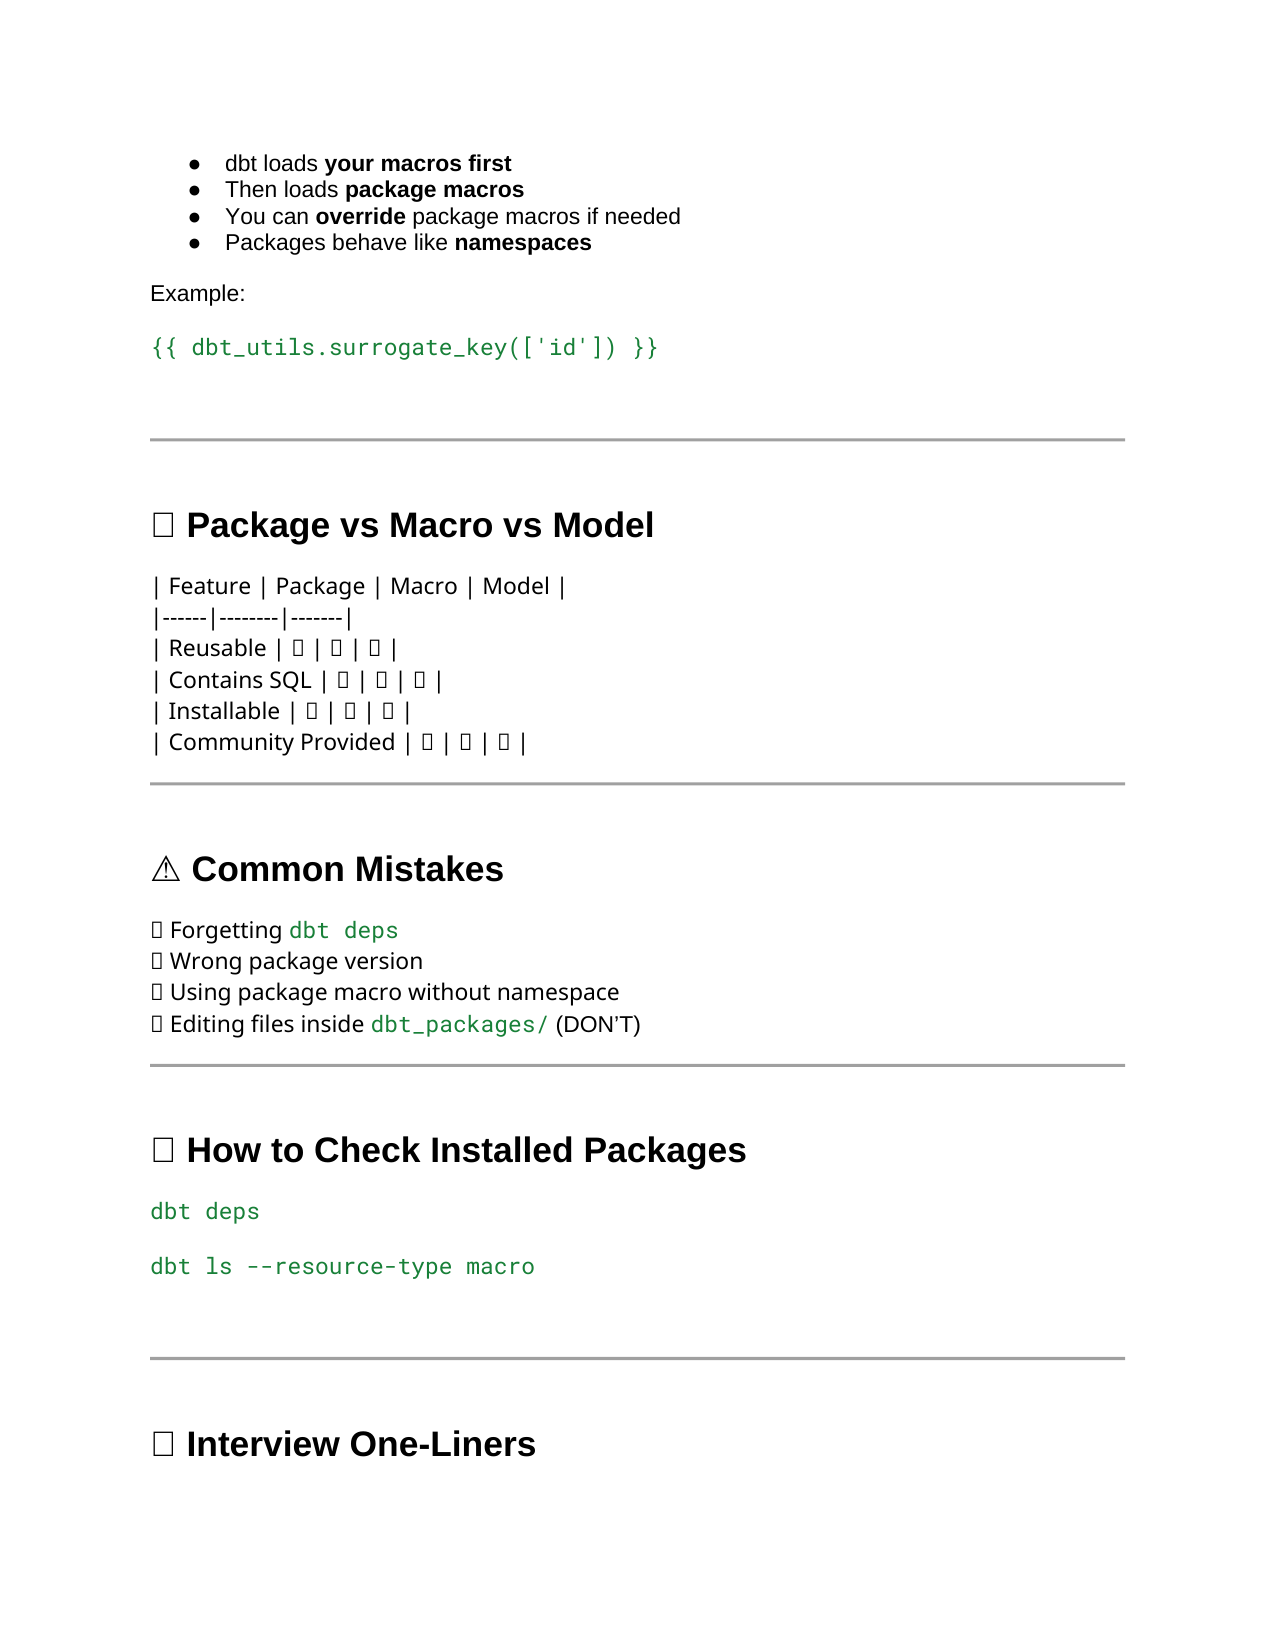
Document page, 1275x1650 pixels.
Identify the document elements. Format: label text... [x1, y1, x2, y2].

text {{ dbt_utils.surrogate_key(['id']) }} [150, 332, 1125, 362]
subtitle 🧪 How to Check Installed Packages [150, 1129, 1125, 1170]
subtitle ⚠️ Common Mistakes [150, 848, 1125, 889]
text ❌ Forgetting dbt deps ❌ Wrong package version ❌ Using package macro without namespace ❌ Editing files inside dbt_packages/ (DON’T) [150, 914, 1125, 1039]
subtitle 🎯 Interview One-Liners [150, 1423, 1125, 1463]
text dbt deps [150, 1195, 1125, 1225]
list Packages behave like namespaces [187, 229, 1125, 255]
list Then loads package macros [187, 176, 1125, 203]
text Example: [150, 280, 1125, 307]
list dbt loads your macros first [187, 150, 1125, 176]
text dbt ls --resource-type macro [150, 1250, 1125, 1281]
list You can override package macros if needed [187, 203, 1125, 229]
subtitle 🧩 Package vs Macro vs Model [150, 504, 1125, 545]
text | Feature | Package | Macro | Model | |------|--------|-------| | Reusable | ✅ | ✅ | ❌ | | Contains SQL | ✅ | ✅ | ✅ | | Installable | ✅ | ❌ | ❌ | | Community Provided | ✅ | ❌ | ❌ | [150, 570, 1125, 757]
